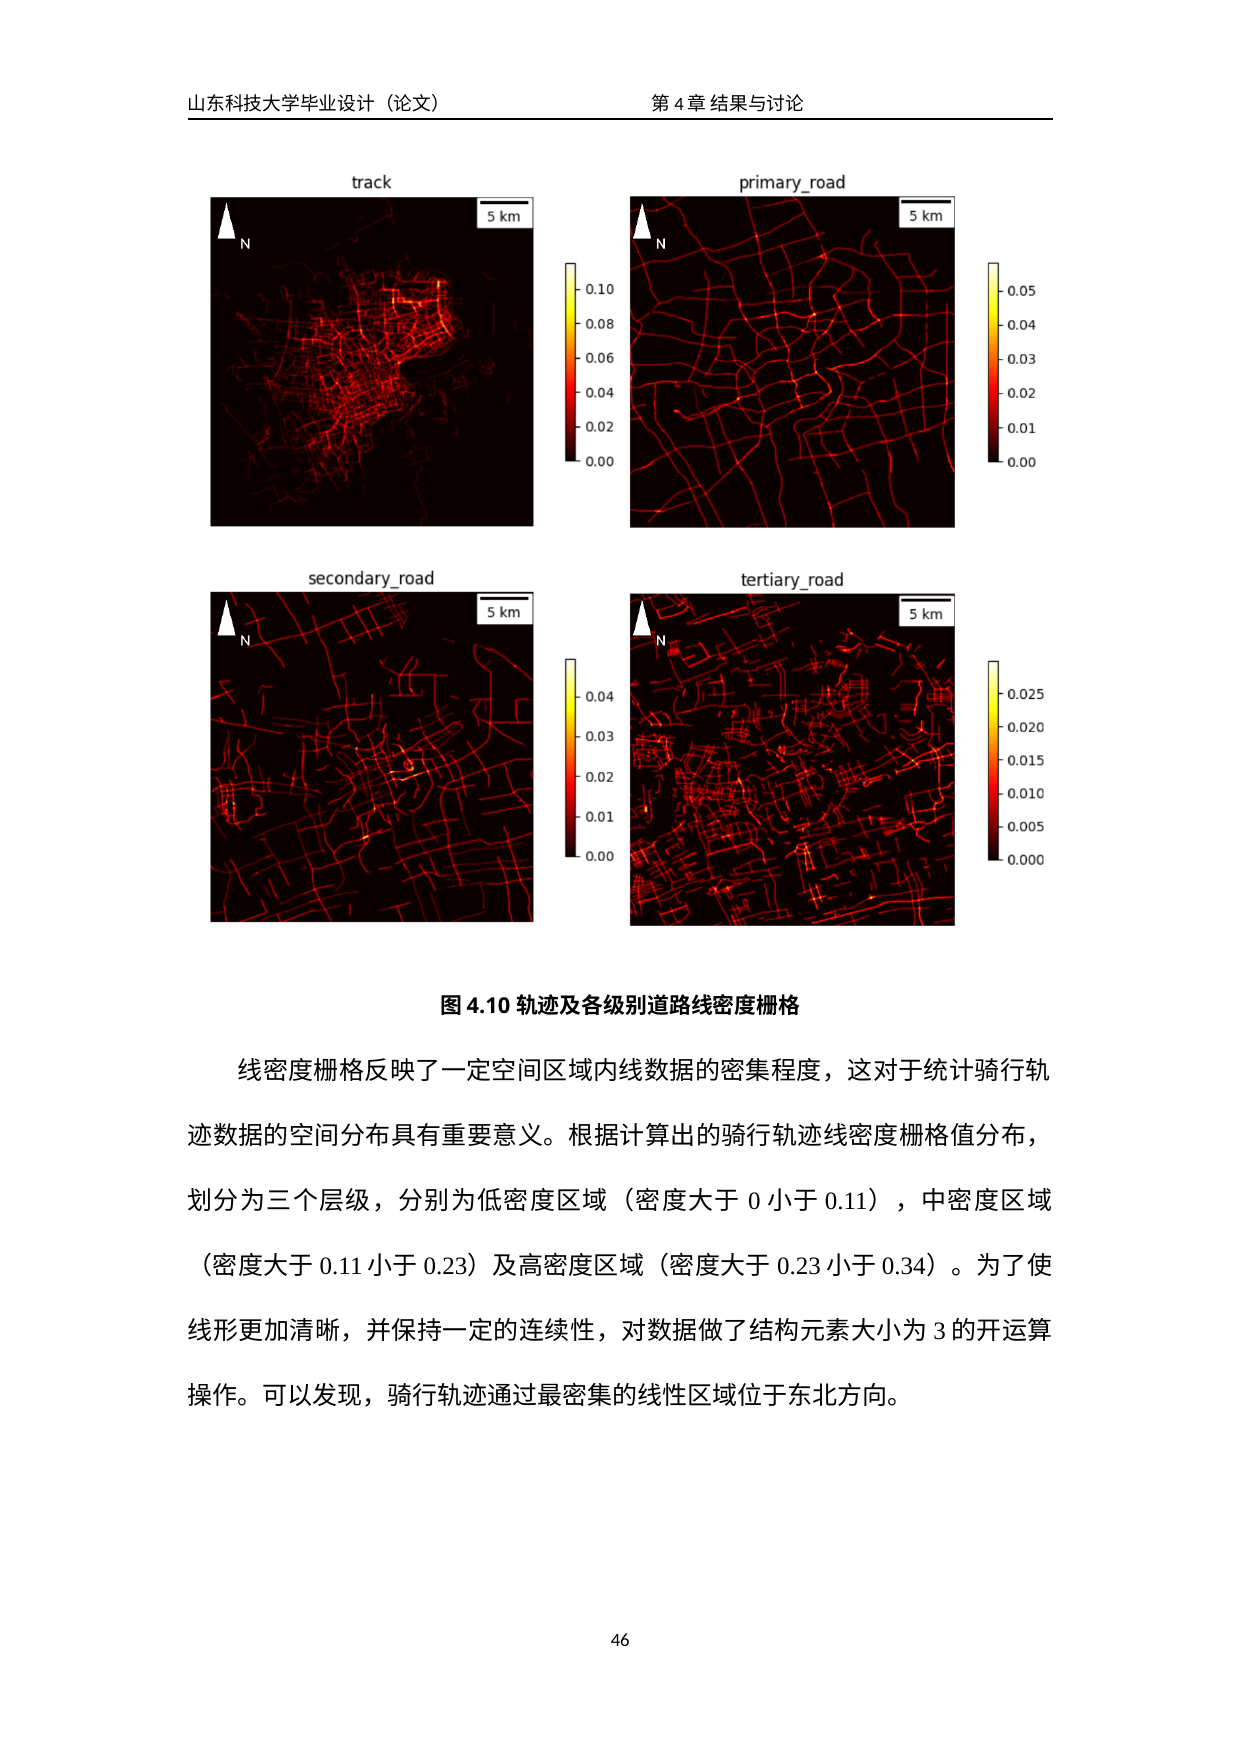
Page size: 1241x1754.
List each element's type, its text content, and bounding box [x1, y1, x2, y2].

text 线密度栅格反映了一定空间区域内线数据的密集程度，这对于统计骑行轨迹数据的空间分布具有重要意义。根据计算出的骑行轨迹线密度栅格值分布，划分为三个层级，分别为低密度区域（密度大于0小于0.11），中密度区域（密度大于0.11小于0.23）及高密度区域（密度大于0.23小于0.34）。为了使线形更加清晰，并保持一定的连续性，对数据做了结构元素大小为3的开运算操作。可以发现，骑行轨迹通过最密集的线性区域位于东北方向。 [187, 1036, 1053, 1426]
picture [187, 162, 1053, 945]
text 图4.10 轨迹及各级别道路线密度栅格 [187, 988, 1053, 1020]
